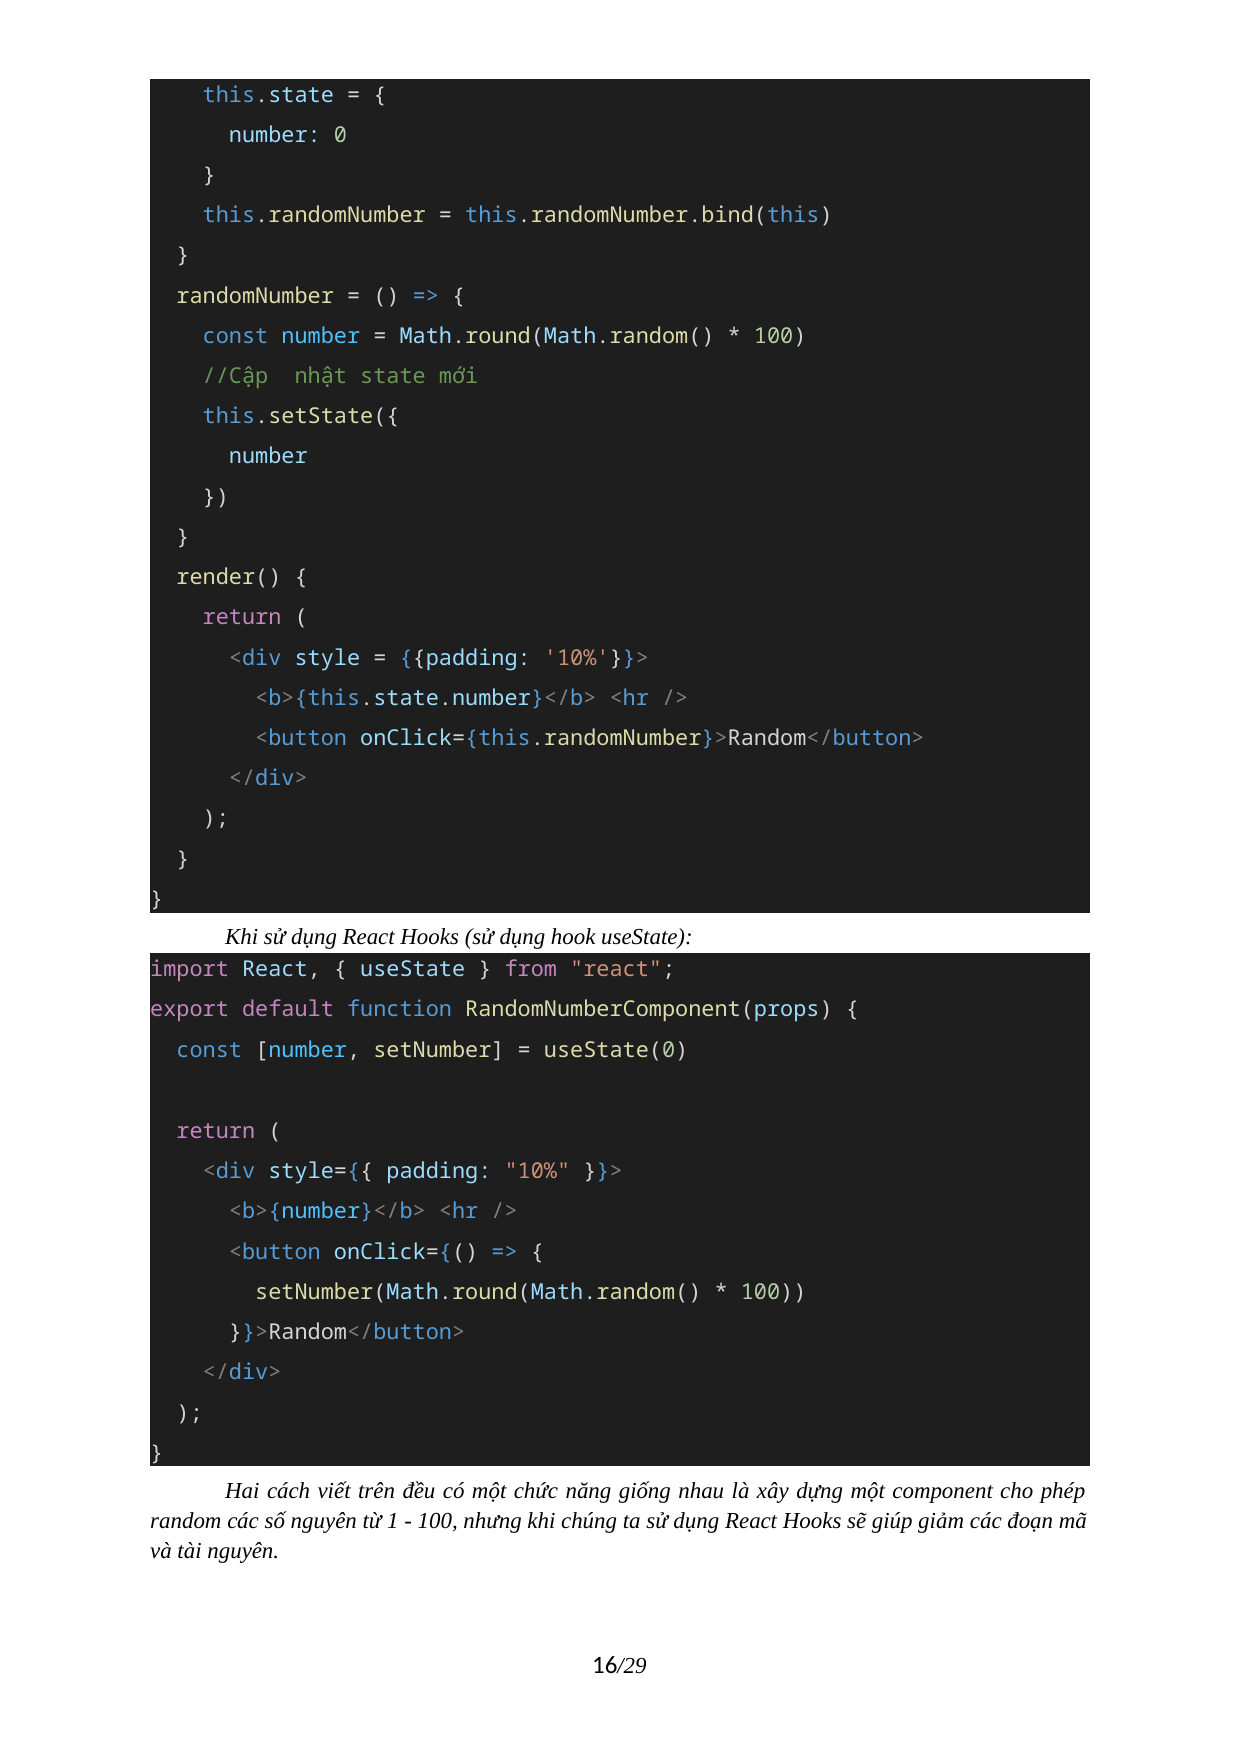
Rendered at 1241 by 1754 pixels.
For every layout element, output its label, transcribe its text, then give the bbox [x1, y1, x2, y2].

text Hai cách viết trên đều có một chức năng giống nhau là xây dựng một component cho phép random các số nguyên từ 1 - 100, nhưng khi chúng ta sử dụng React Hooks sẽ giúp giảm các đoạn mã và tài nguyên. [150, 1477, 1090, 1564]
text <b>{this.state.number}</b> <hr /> [150, 682, 1090, 712]
text } [150, 843, 1090, 872]
text const number = Math.round(Math.random() * 100) [150, 320, 1090, 350]
text //Cập nhật state mới [150, 360, 1090, 390]
text } [150, 1437, 1090, 1466]
text render() { [150, 561, 1090, 591]
text } [150, 521, 1090, 551]
text }}>Random</button> [150, 1316, 1090, 1346]
text <button onClick={() => { [150, 1236, 1090, 1265]
text }) [150, 481, 1090, 511]
text ); [150, 802, 1090, 832]
text } [150, 883, 1090, 913]
text return ( [150, 1115, 1090, 1145]
text <b>{number}</b> <hr /> [150, 1195, 1090, 1225]
text import React, { useState } from "react"; [150, 953, 1090, 983]
text randomNumber = () => { [150, 280, 1090, 309]
text this.setState({ [150, 400, 1090, 430]
text const [number, setNumber] = useState(0) [150, 1034, 1090, 1063]
text } [150, 239, 1090, 269]
text <div style={{ padding: "10%" }}> [150, 1155, 1090, 1185]
text <div style = {{padding: '10%'}}> [150, 642, 1090, 671]
text setNumber(Math.round(Math.random() * 100)) [150, 1276, 1090, 1306]
text export default function RandomNumberComponent(props) { [150, 993, 1090, 1023]
text return ( [150, 601, 1090, 631]
text number [150, 441, 1090, 470]
text } [150, 159, 1090, 189]
text ); [150, 1396, 1090, 1426]
text this.state = { [150, 79, 1090, 108]
text <button onClick={this.randomNumber}>Random</button> [150, 722, 1090, 752]
text </div> [150, 1356, 1090, 1386]
text number: 0 [150, 119, 1090, 149]
text Khi sử dụng React Hooks (sử dụng hook useState): [150, 923, 1090, 949]
text </div> [150, 762, 1090, 792]
text this.randomNumber = this.randomNumber.bind(this) [150, 199, 1090, 229]
